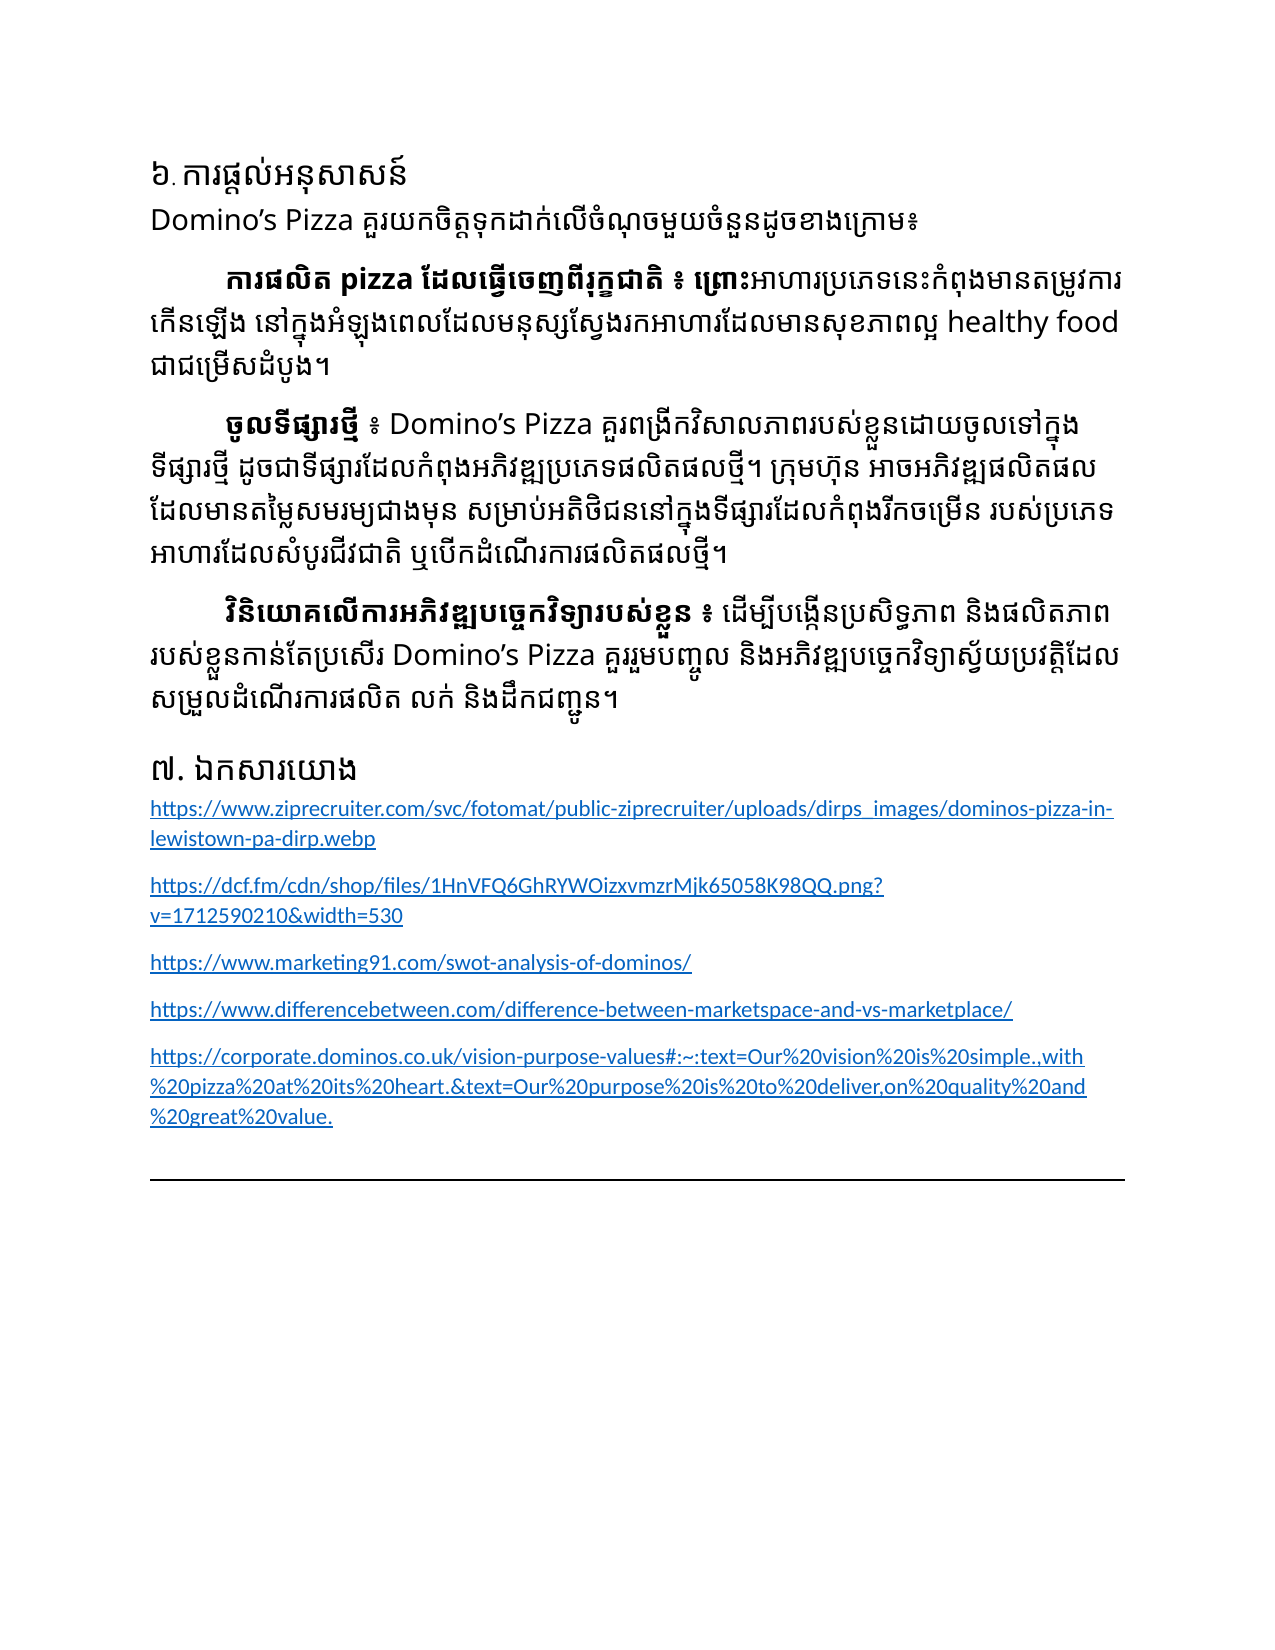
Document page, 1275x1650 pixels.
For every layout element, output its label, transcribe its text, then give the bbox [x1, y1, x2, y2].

text https://www.differencebetween.com/difference-between-marketspace-and-vs-marketplace/ [150, 995, 1125, 1023]
text ចូលទីផ្សារថ្មី ៖ Domino’s Pizza គួរពង្រីកវិសាលភាពរបស់ខ្លួនដោយចូលទៅក្នុងទីផ្សារថ្មី ដូចជាទីផ្សារដែលកំពុងអភិវឌ្ឍប្រភេទផលិតផលថ្មី។ ក្រុមហ៊ុន អាចអភិវឌ្ឍផលិតផលដែលមានតម្លៃសមរម្យជាងមុន សម្រាប់អតិថិជននៅក្នុងទីផ្សារដែលកំពុងរីកចម្រើន របស់ប្រភេទអាហារដែលសំបូរជីវជាតិ ឬបើកដំណើរការផលិតផលថ្មី។ [150, 403, 1125, 572]
text https://corporate.dominos.co.uk/vision-purpose-values#:~:text=Our%20vision%20is%20simple.,with%20pizza%20at%20its%20heart.&text=Our%20purpose%20is%20to%20deliver,on%20quality%20and%20great%20value. [150, 1042, 1125, 1130]
text ការផលិត pizza ដែលធ្វើចេញពីរុក្ខជាតិ ៖ ព្រោះអាហារប្រភេទនេះកំពុងមានតម្រូវការកើនឡើង នៅក្នុងអំឡុងពេលដែលមនុស្សស្វែងរកអាហារដែលមានសុខភាពល្អ healthy food ជាជម្រើសដំបូង។ [150, 258, 1125, 384]
text https://dcf.fm/cdn/shop/files/1HnVFQ6GhRYWOizxvmzrMjk65058K98QQ.png?v=1712590210&width=530 [150, 871, 1125, 929]
subtitle ៦. ការផ្តល់អនុសាសន៍ [150, 150, 1125, 195]
text វិនិយោគលើការអភិវឌ្ឍបច្ចេកវិទ្យារបស់ខ្លួន ៖ ដើម្បីបង្កើនប្រសិទ្ធភាព និងផលិតភាពរបស់ខ្លួនកាន់តែប្រសើរ Domino’s Pizza គួររួមបញ្ចូល និងអភិវឌ្ឍបច្ចេកវិទ្យាស្វ័យប្រវត្តិដែលសម្រួលដំណើរការផលិត លក់ និងដឹកជញ្ជូន។ [150, 591, 1125, 717]
text Domino’s Pizza គួរយកចិត្តទុកដាក់លើចំណុចមួយចំនួនដូចខាងក្រោម៖ [150, 199, 1125, 239]
text https://www.ziprecruiter.com/svc/fotomat/public-ziprecruiter/uploads/dirps_images/dominos-pizza-in-lewistown-pa-dirp.webp [150, 794, 1125, 852]
text https://www.marketing91.com/swot-analysis-of-dominos/ [150, 948, 1125, 976]
subtitle ៧. ឯកសារយោង [150, 745, 1125, 790]
